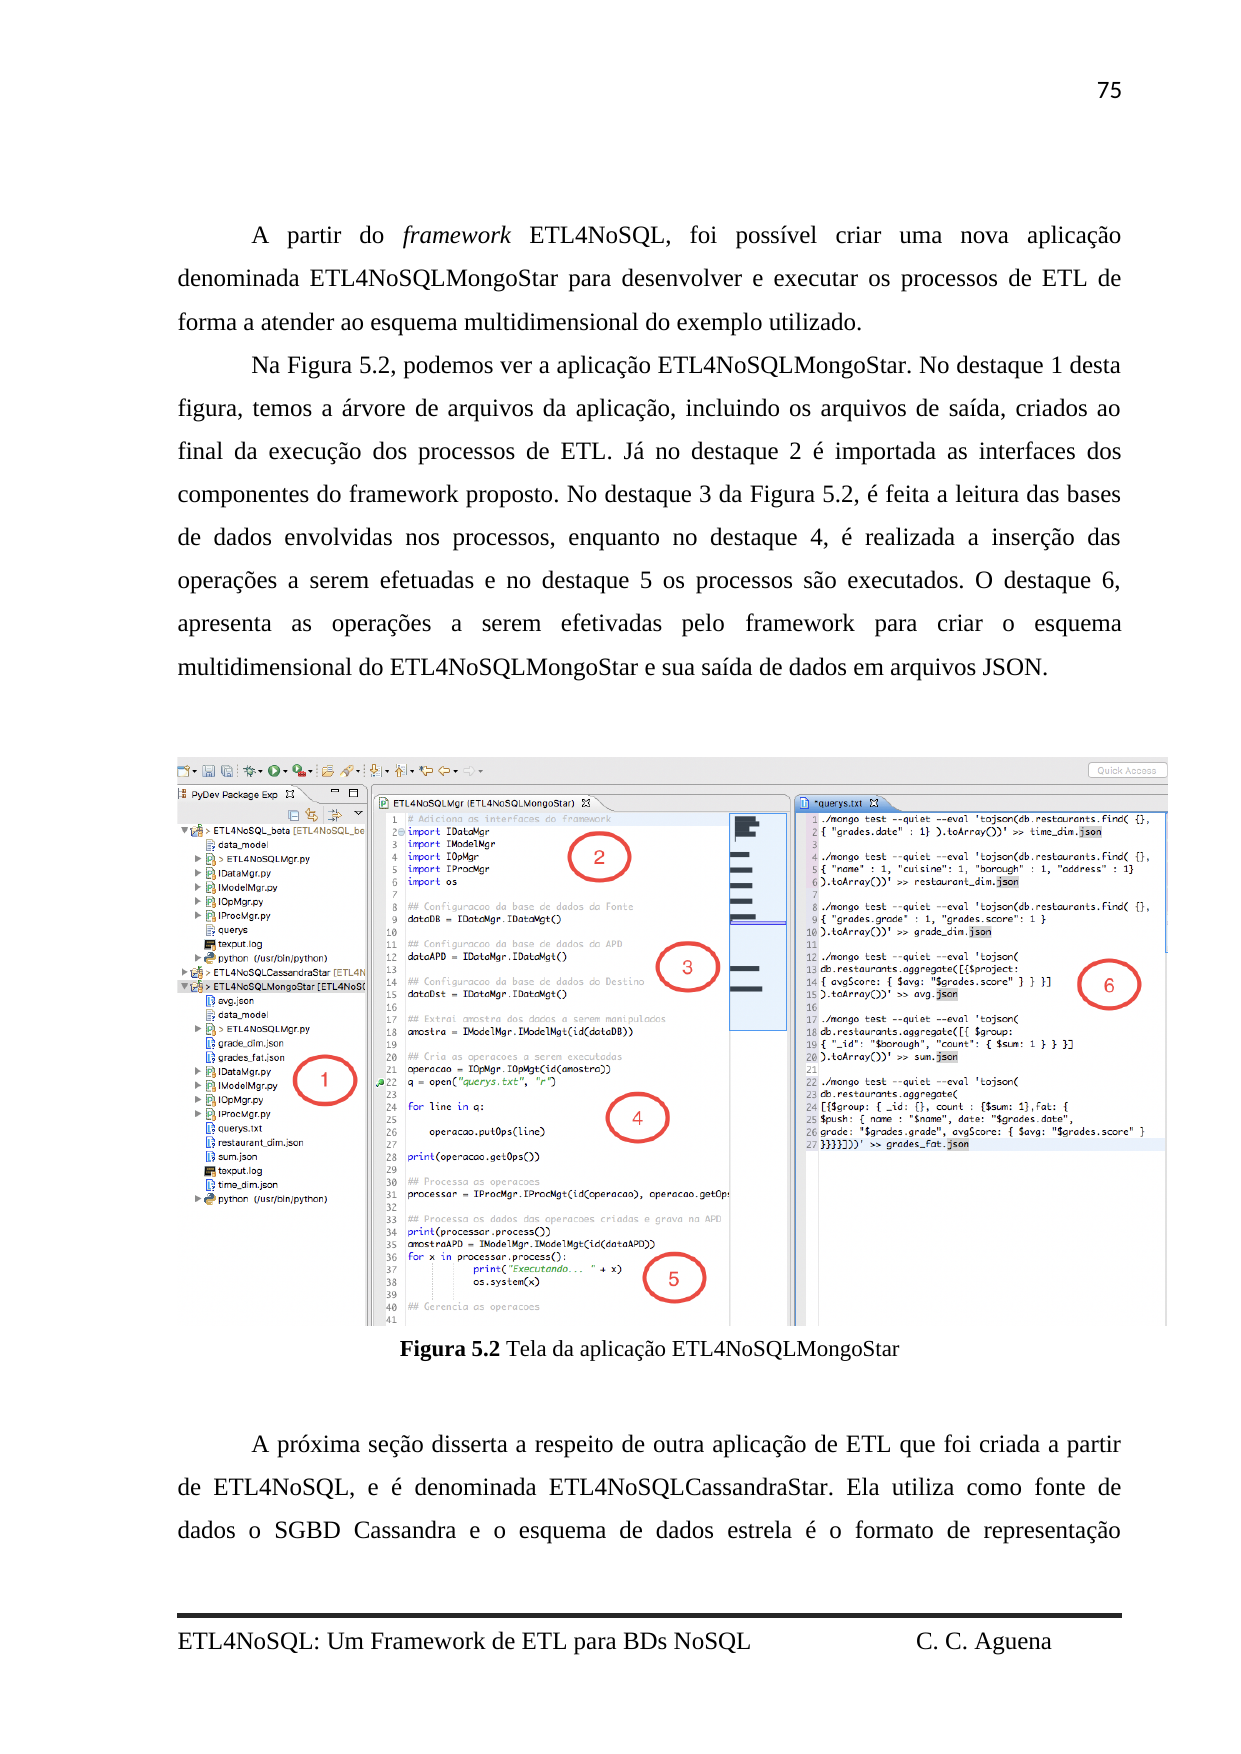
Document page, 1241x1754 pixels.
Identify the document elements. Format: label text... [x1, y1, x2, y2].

text Na Figura 5.2, podemos ver a aplicação ETL4NoSQLMongoStar. No destaque 1 desta figura, temos a árvore de arquivos da aplicação, incluindo os arquivos de saída, criados ao final da execução dos processos de ETL. Já no destaque 2 é importada as interfaces dos componentes do framework proposto. No destaque 3 da Figura 5.2, é feita a leitura das bases de dados envolvidas nos processos, enquanto no destaque 4, é realizada a inserção das operações a serem efetuadas e no destaque 5 os processos são executados. O destaque 6, apresenta as operações a serem efetivadas pelo framework para criar o esquema multidimensional do ETL4NoSQLMongoStar e sua saída de dados em arquivos JSON. [177, 350, 1122, 680]
picture [177, 757, 1168, 1326]
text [177, 1429, 1122, 1544]
text A partir do framework ETL4NoSQL, foi possível criar uma nova aplicação denominada ETL4NoSQLMongoStar para desenvolver e executar os processos de ETL de forma a atender ao esquema multidimensional do exemplo utilizado. [177, 220, 1122, 335]
text Figura 5.2 Tela da aplicação ETL4NoSQLMongoStar [177, 1326, 1122, 1361]
